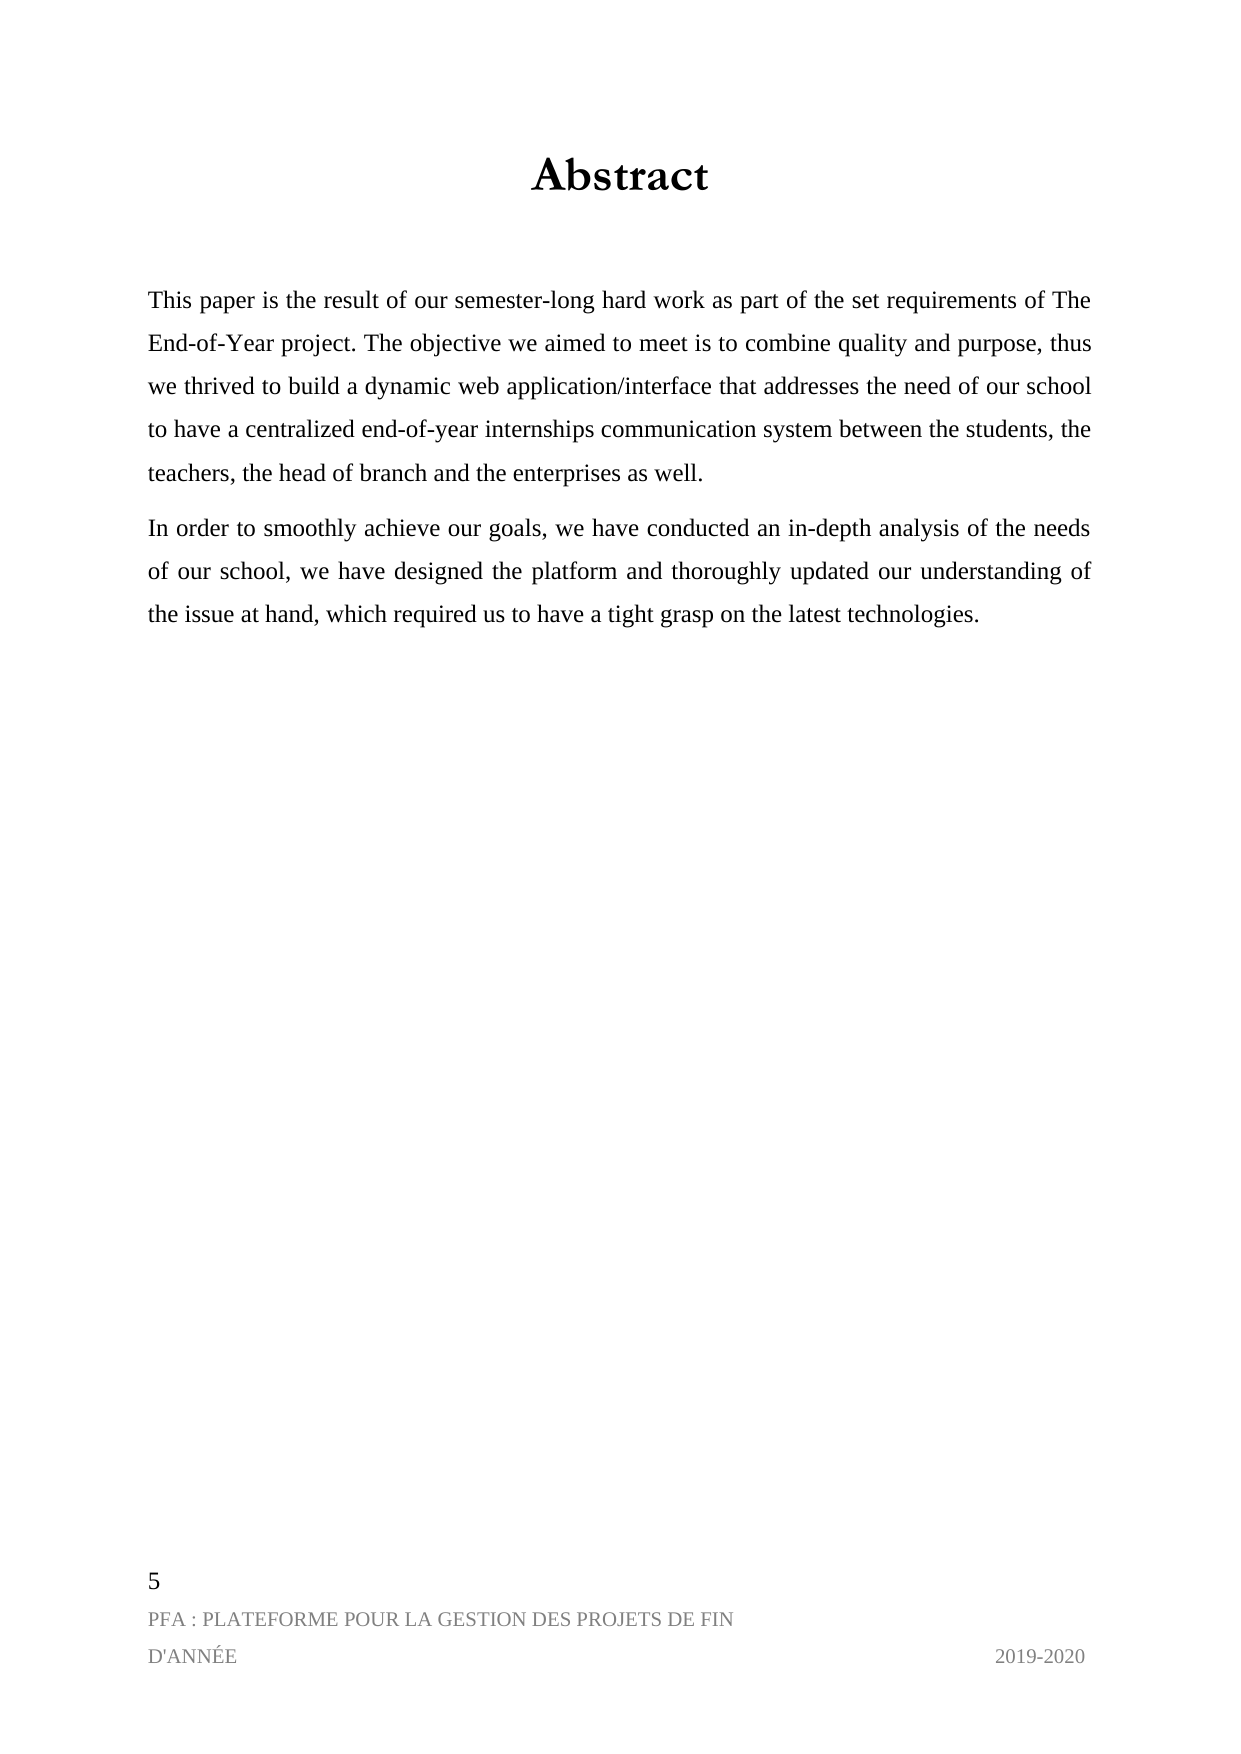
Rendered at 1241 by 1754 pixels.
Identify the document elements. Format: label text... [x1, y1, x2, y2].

text In order to smoothly achieve our goals, we have conducted an in-depth analysis of the needs of our school, we have designed the platform and thoroughly updated our understanding of the issue at hand, which required us to have a tight grasp on the latest technologies. [148, 513, 1093, 628]
text Abstract [148, 148, 1093, 204]
text This paper is the result of our semester-long hard work as part of the set requirements of The End-of-Year project. The objective we aimed to meet is to combine quality and purpose, thus we thrived to build a dynamic web application/interface that addresses the need of our school to have a centralized end-of-year internships communication system between the students, the teachers, the head of branch and the enterprises as well. [148, 285, 1093, 486]
